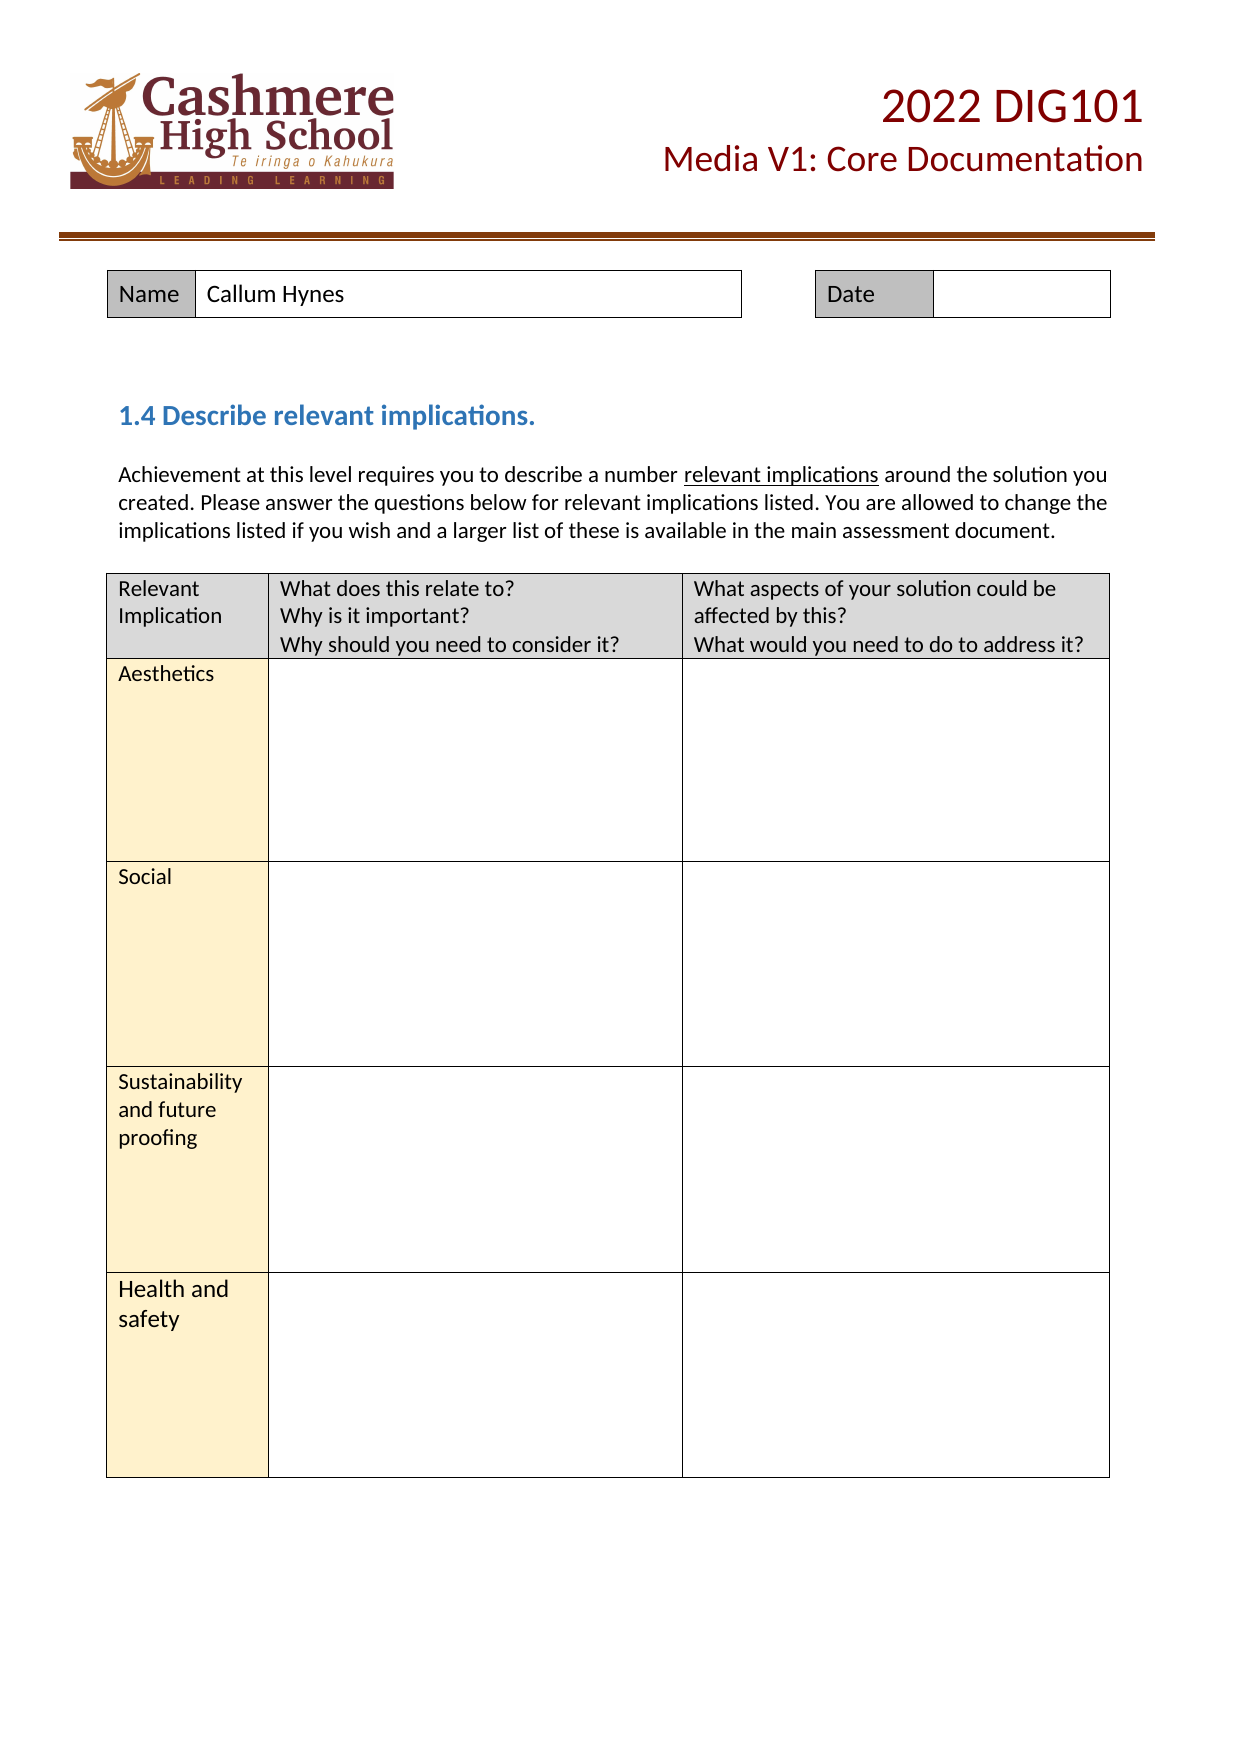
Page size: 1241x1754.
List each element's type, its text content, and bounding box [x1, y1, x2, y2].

table_cell [683, 1067, 1109, 1272]
table_cell [683, 862, 1109, 1066]
table_header What does this relate to? Why is it important? Why should you need to consider it? [269, 574, 682, 658]
table_header What aspects of your solution could be affected by this? What would you need to do to address it? [683, 574, 1109, 658]
table_cell [269, 659, 682, 861]
table_cell Health and safety [107, 1273, 268, 1477]
table_cell Social [107, 862, 268, 1066]
subtitle 1.4 Describe relevant implications. [118, 397, 1122, 432]
text Achievement at this level requires you to describe a number relevant implications around the solution you created. Please answer the questions below for relevant implications listed. You are allowed to change the implications listed if you wish and a larger list of these is available in the main assessment document. [118, 461, 1122, 544]
table_cell [269, 1067, 682, 1272]
table_cell [683, 659, 1109, 861]
table_header Relevant Implication [107, 574, 268, 658]
picture [70, 73, 394, 189]
table_cell Sustainability and future proofing [107, 1067, 268, 1272]
table_cell [269, 862, 682, 1066]
table_cell [683, 1273, 1109, 1477]
table_cell [269, 1273, 682, 1477]
table_cell Aesthetics [107, 659, 268, 861]
